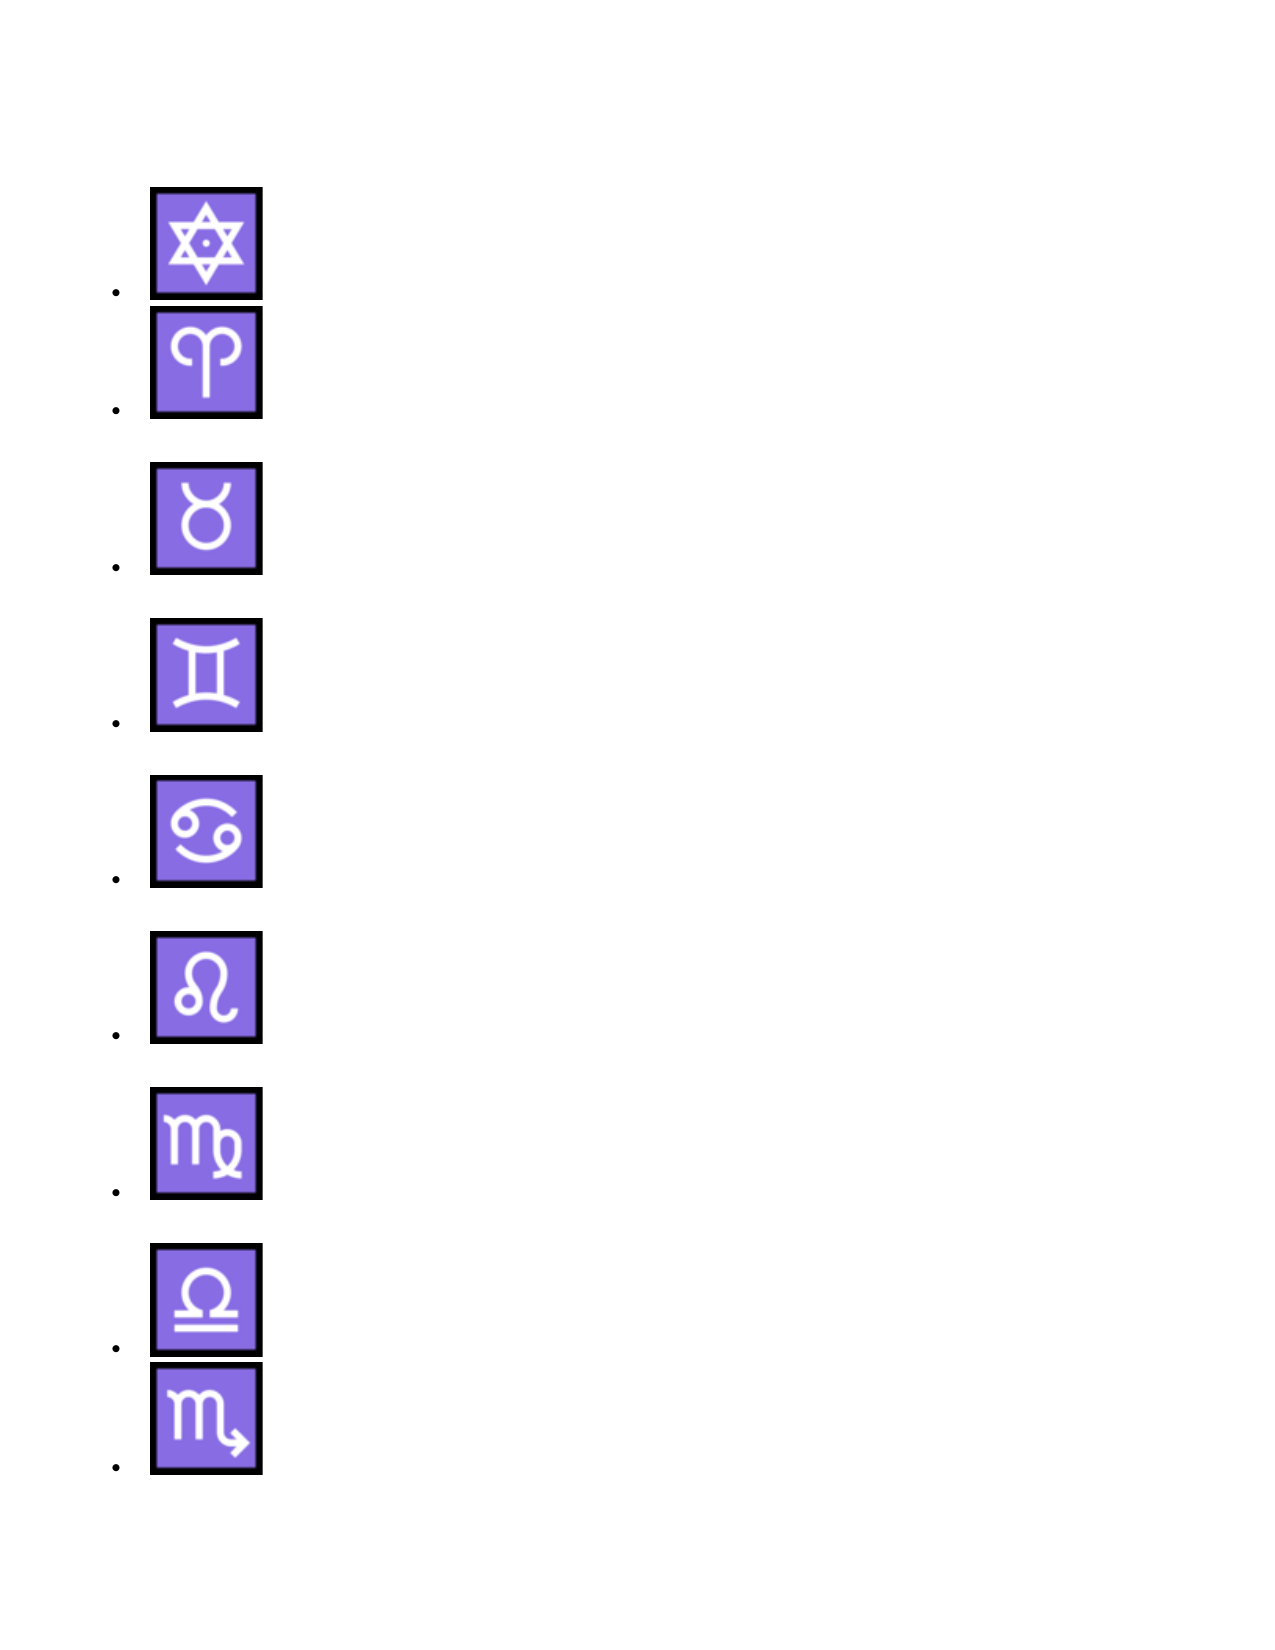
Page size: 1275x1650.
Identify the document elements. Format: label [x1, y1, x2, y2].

picture [150, 462, 263, 575]
picture [150, 1243, 263, 1357]
picture [150, 775, 263, 888]
picture [150, 618, 263, 732]
picture [150, 187, 263, 300]
picture [150, 1362, 263, 1475]
picture [150, 306, 263, 419]
picture [150, 931, 263, 1044]
picture [150, 1087, 263, 1200]
